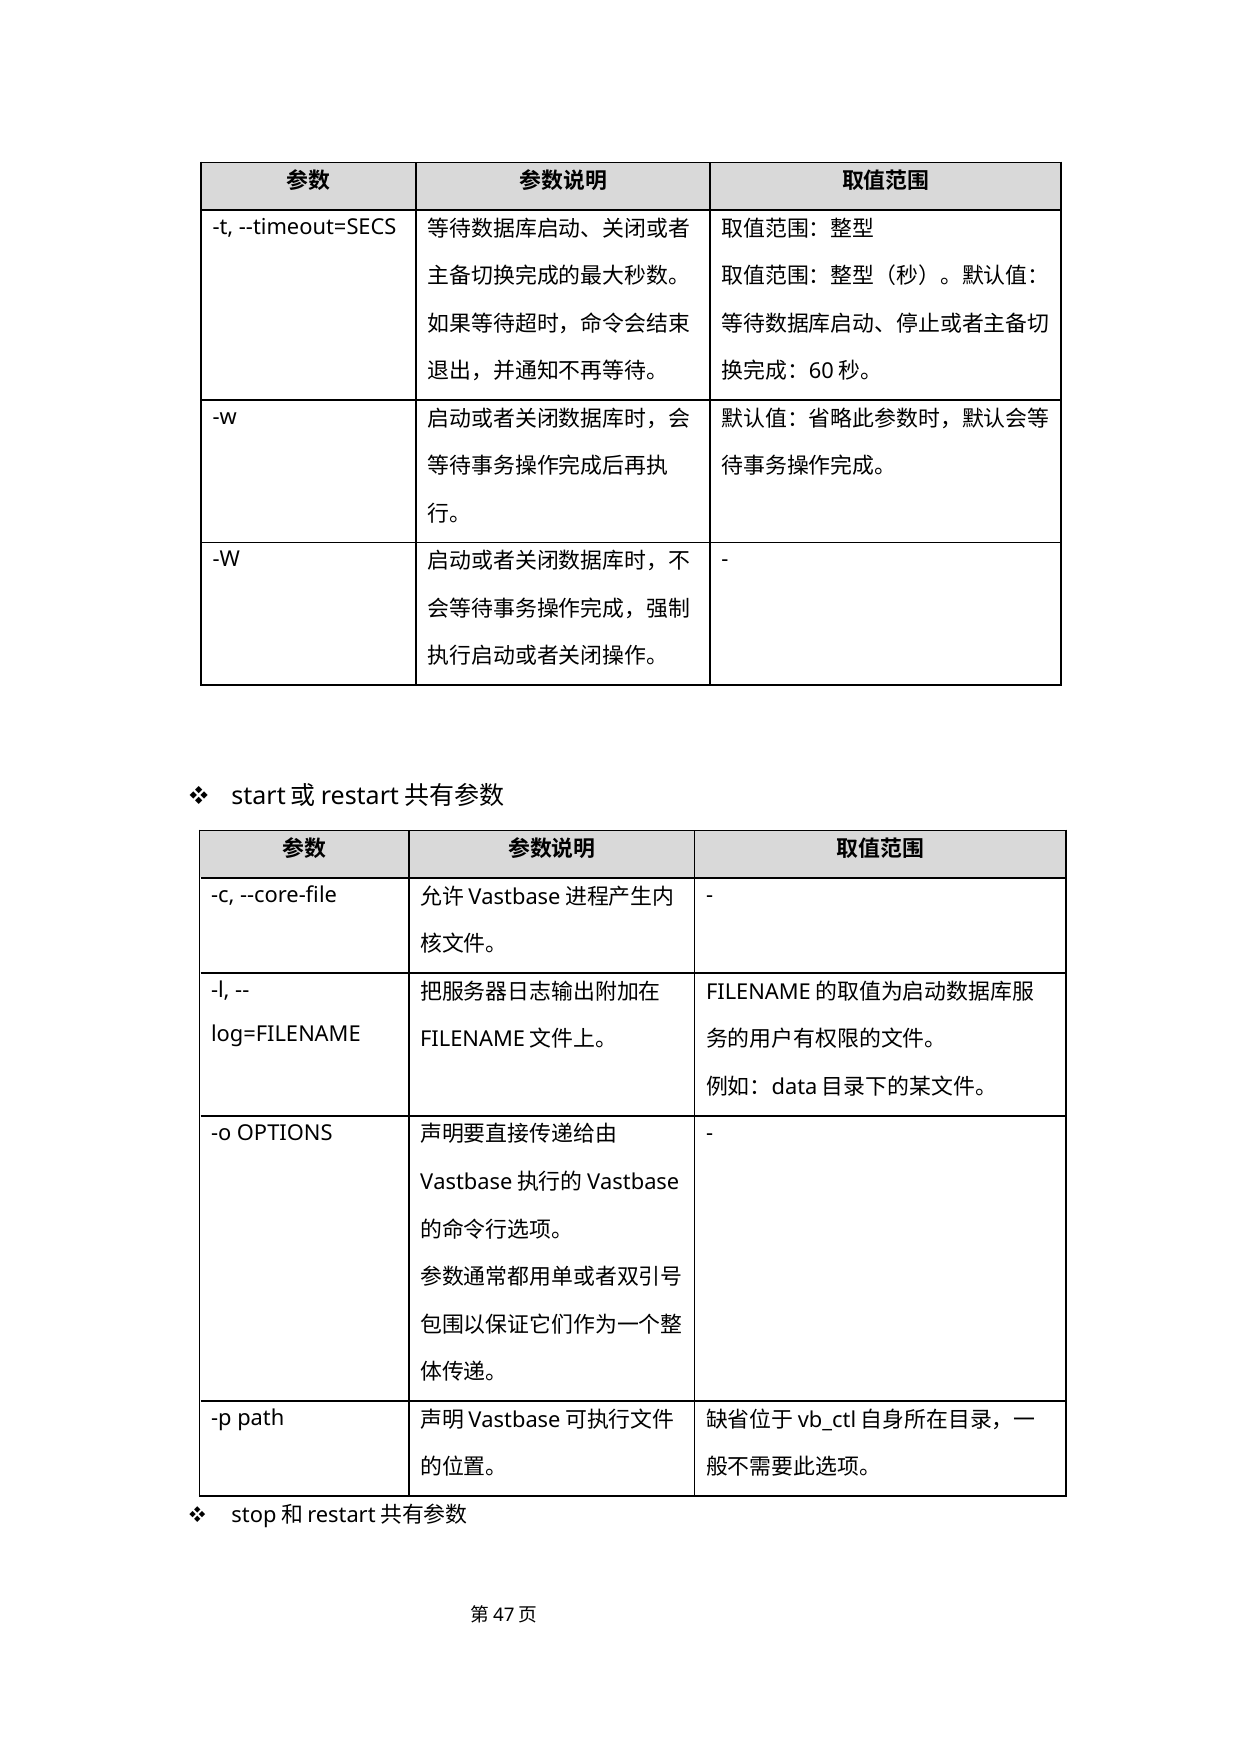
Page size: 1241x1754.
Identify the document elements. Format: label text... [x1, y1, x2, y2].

table_header 取值范围 [695, 831, 1065, 877]
table_cell -w [202, 401, 415, 542]
table_header 参数说明 [417, 163, 709, 209]
table_cell -t, --timeout=SECS [202, 211, 415, 399]
table_cell -o OPTIONS [200, 1116, 408, 1400]
table_header 参数 [202, 163, 415, 209]
table_header 参数说明 [410, 831, 694, 877]
table_cell 取值范围：整型 取值范围：整型（秒）。默认值：等待数据库启动、停止或者主备切换完成：60秒。 [711, 211, 1060, 399]
table_header 取值范围 [711, 163, 1060, 209]
table_cell 启动或者关闭数据库时，不会等待事务操作完成，强制执行启动或者关闭操作。 [417, 543, 709, 684]
table_cell 声明要直接传递给由Vastbase执行的Vastbase的命令行选项。 参数通常都用单或者双引号包围以保证它们作为一个整体传递。 [410, 1117, 694, 1400]
table_cell 缺省位于vb_ctl自身所在目录，一般不需要此选项。 [695, 1402, 1065, 1495]
table_cell 默认值：省略此参数时，默认会等待事务操作完成。 [711, 401, 1060, 542]
list stop和restart共有参数 [187, 1497, 1053, 1528]
table_cell -c, --core-file [200, 878, 408, 972]
table_cell -l, --log=FILENAME [200, 973, 408, 1115]
list start或restart共有参数 [187, 775, 1053, 811]
table_cell 把服务器日志输出附加在FILENAME文件上。 [410, 974, 694, 1115]
table_cell 启动或者关闭数据库时，会等待事务操作完成后再执行。 [417, 401, 709, 542]
table_cell -W [202, 543, 415, 684]
table_cell 等待数据库启动、关闭或者主备切换完成的最大秒数。如果等待超时，命令会结束退出，并通知不再等待。 [417, 211, 709, 399]
table_cell FILENAME的取值为启动数据库服务的用户有权限的文件。 例如：data目录下的某文件。 [695, 974, 1065, 1115]
table_cell - [695, 1117, 1065, 1400]
table_cell -p path [200, 1401, 408, 1495]
table_cell 允许Vastbase进程产生内核文件。 [410, 879, 694, 972]
table_header 参数 [200, 831, 408, 877]
table_cell - [695, 879, 1065, 972]
table_cell 声明Vastbase可执行文件的位置。 [410, 1402, 694, 1495]
table_cell - [711, 543, 1060, 684]
